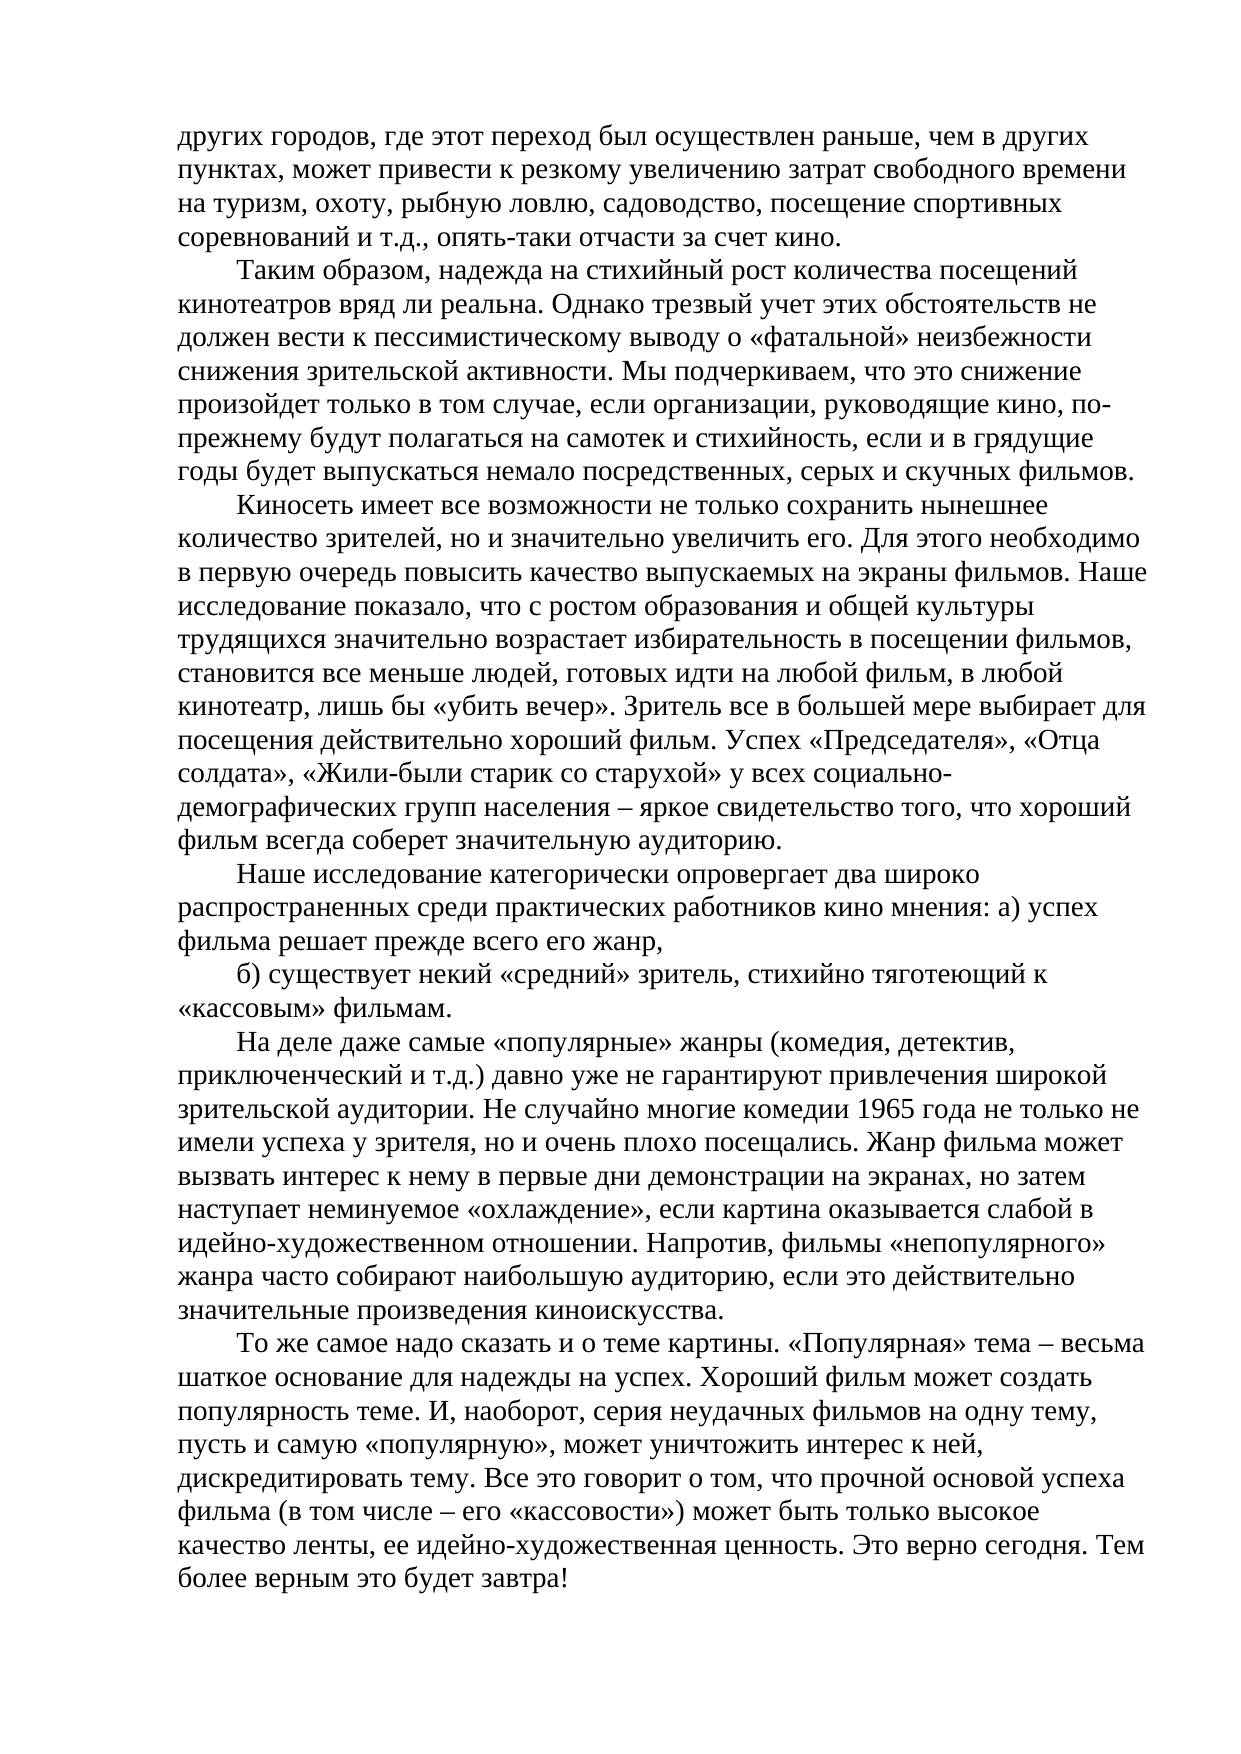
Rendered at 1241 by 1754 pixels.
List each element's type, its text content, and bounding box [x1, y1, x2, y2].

text Наше исследование категорически опровергает два широко распространенных среди практических работников кино мнения: а) успех фильма решает прежде всего его жанр, [177, 856, 1152, 957]
text Таким образом, надежда на стихийный рост количества посещений кинотеатров вряд ли реальна. Однако трезвый учет этих обстоятельств не должен вести к пессимистическому выводу о «фатальной» неизбежности снижения зрительской активности. Мы подчеркиваем, что это снижение произойдет только в том случае, если организации, руководящие кино, по-прежнему будут полагаться на самотек и стихийность, если и в грядущие годы будет выпускаться немало посредственных, серых и скучных фильмов. [177, 252, 1152, 487]
text То же самое надо сказать и о теме картины. «Популярная» тема – весьма шаткое основание для надежды на успех. Хороший фильм может создать популярность теме. И, наоборот, серия неудачных фильмов на одну тему, пусть и самую «популярную», может уничтожить интерес к ней, дискредитировать тему. Все это говорит о том, что прочной основой успеха фильма (в том числе – его «кассовости») может быть только высокое качество ленты, ее идейно-художественная ценность. Это верно сегодня. Тем более верным это будет завтра! [177, 1326, 1152, 1594]
text Киносеть имеет все возможности не только сохранить нынешнее количество зрителей, но и значительно увеличить его. Для этого необходимо в первую очередь повысить качество выпускаемых на экраны фильмов. Наше исследование показало, что с ростом образования и общей культуры трудящихся значительно возрастает избирательность в посещении фильмов, становится все меньше людей, готовых идти на любой фильм, в любой кинотеатр, лишь бы «убить вечер». Зритель все в большей мере выбирает для посещения действительно хороший фильм. Успех «Председателя», «Отца солдата», «Жили-были старик со старухой» у всех социально-демографических групп населения – яркое свидетельство того, что хороший фильм всегда соберет значительную аудиторию. [177, 487, 1152, 856]
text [177, 118, 1152, 252]
text На деле даже самые «популярные» жанры (комедия, детектив, приключенческий и т.д.) давно уже не гарантируют привлечения широкой зрительской аудитории. Не случайно многие комедии 1965 года не только не имели успеха у зрителя, но и очень плохо посещались. Жанр фильма может вызвать интерес к нему в первые дни демонстрации на экранах, но затем наступает неминуемое «охлаждение», если картина оказывается слабой в идейно-художественном отношении. Напротив, фильмы «непопулярного» жанра часто собирают наибольшую аудиторию, если это действительно значительные произведения киноискусства. [177, 1024, 1152, 1326]
text б) существует некий «средний» зритель, стихийно тяготеющий к «кассовым» фильмам. [177, 957, 1152, 1024]
